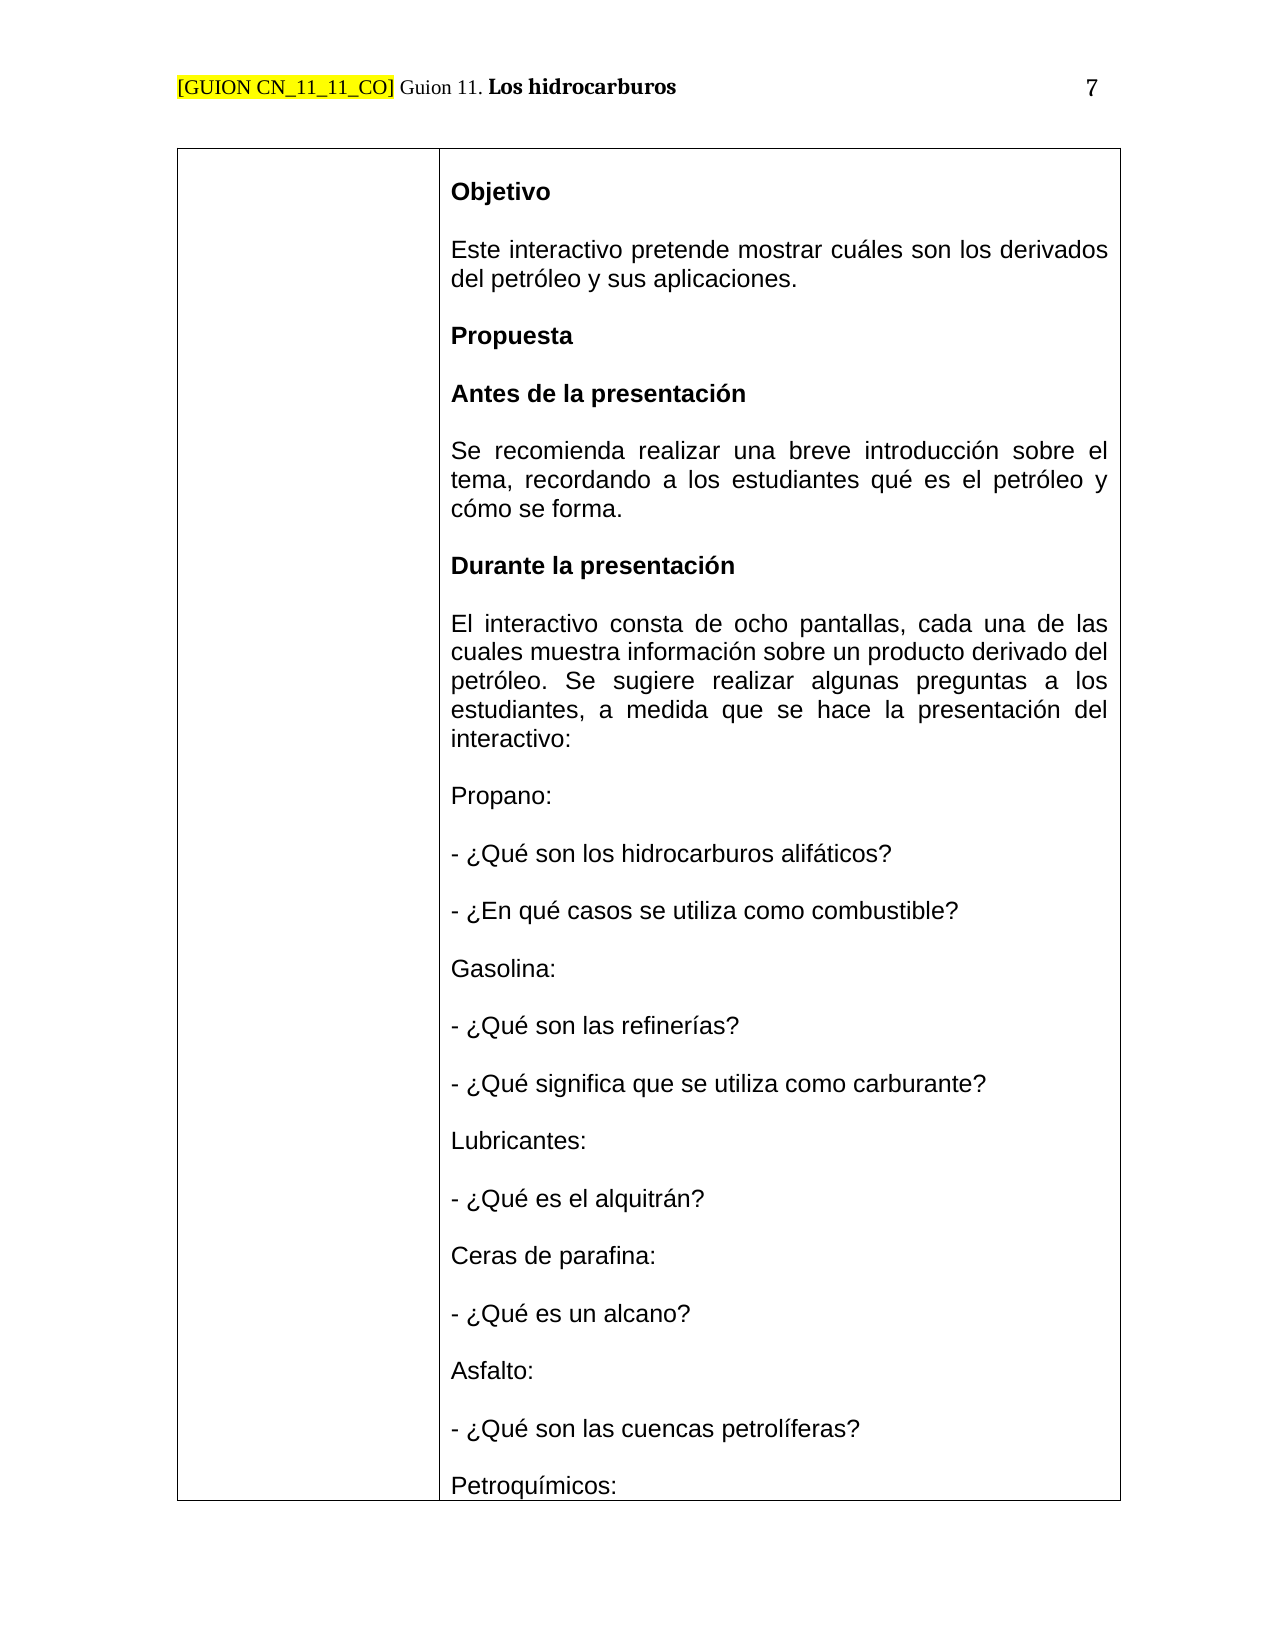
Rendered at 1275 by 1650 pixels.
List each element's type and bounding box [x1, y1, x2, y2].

table_cell [178, 149, 439, 1500]
table_cell [440, 149, 1120, 1500]
